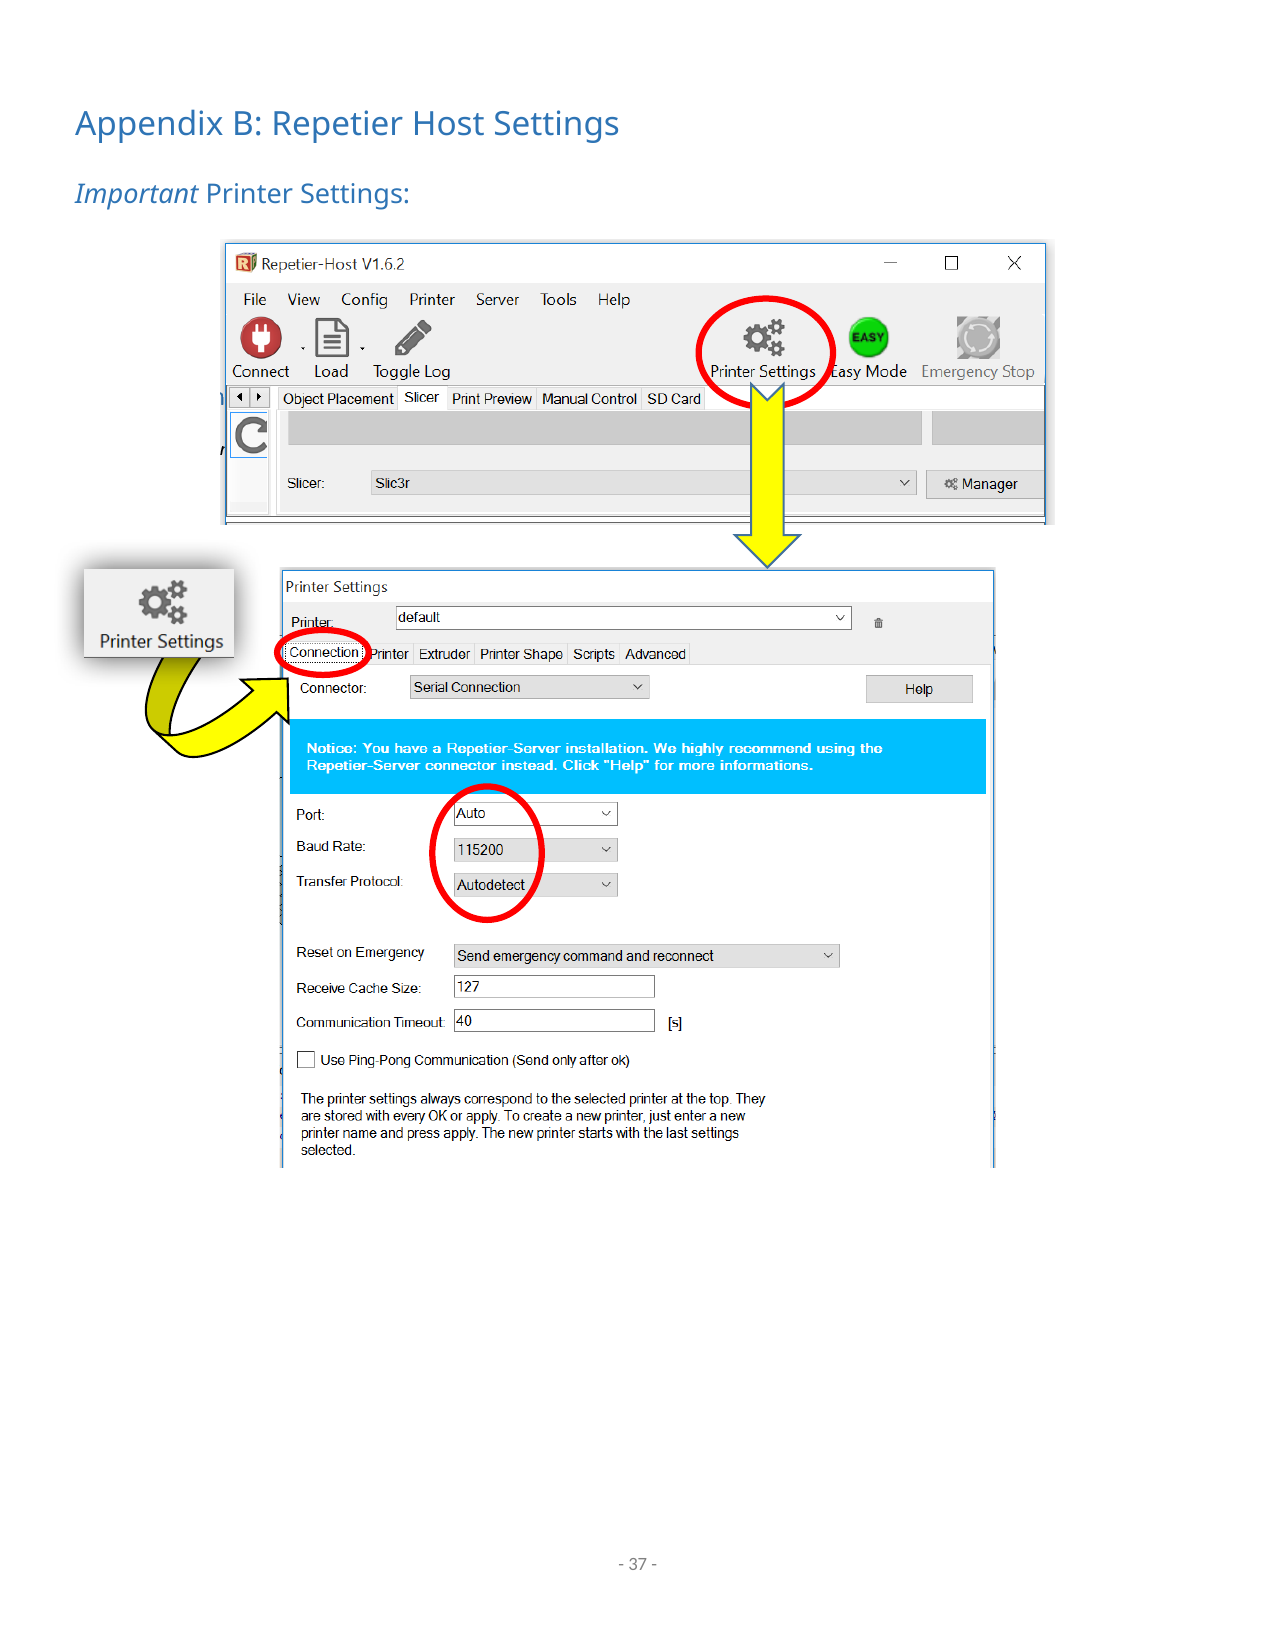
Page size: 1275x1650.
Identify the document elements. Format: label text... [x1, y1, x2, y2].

picture [220, 239, 1055, 525]
picture [606, 744, 611, 752]
picture [464, 747, 469, 755]
subtitle Important Printer Settings: [75, 175, 1200, 212]
subtitle Appendix B: Repetier Host Settings [75, 100, 1200, 145]
picture [628, 761, 633, 769]
picture [281, 634, 365, 671]
picture [436, 795, 538, 916]
picture [701, 744, 706, 754]
picture [279, 567, 996, 1168]
picture [575, 761, 581, 769]
picture [84, 569, 234, 658]
picture [702, 302, 829, 402]
picture [589, 761, 596, 769]
picture [324, 764, 329, 773]
